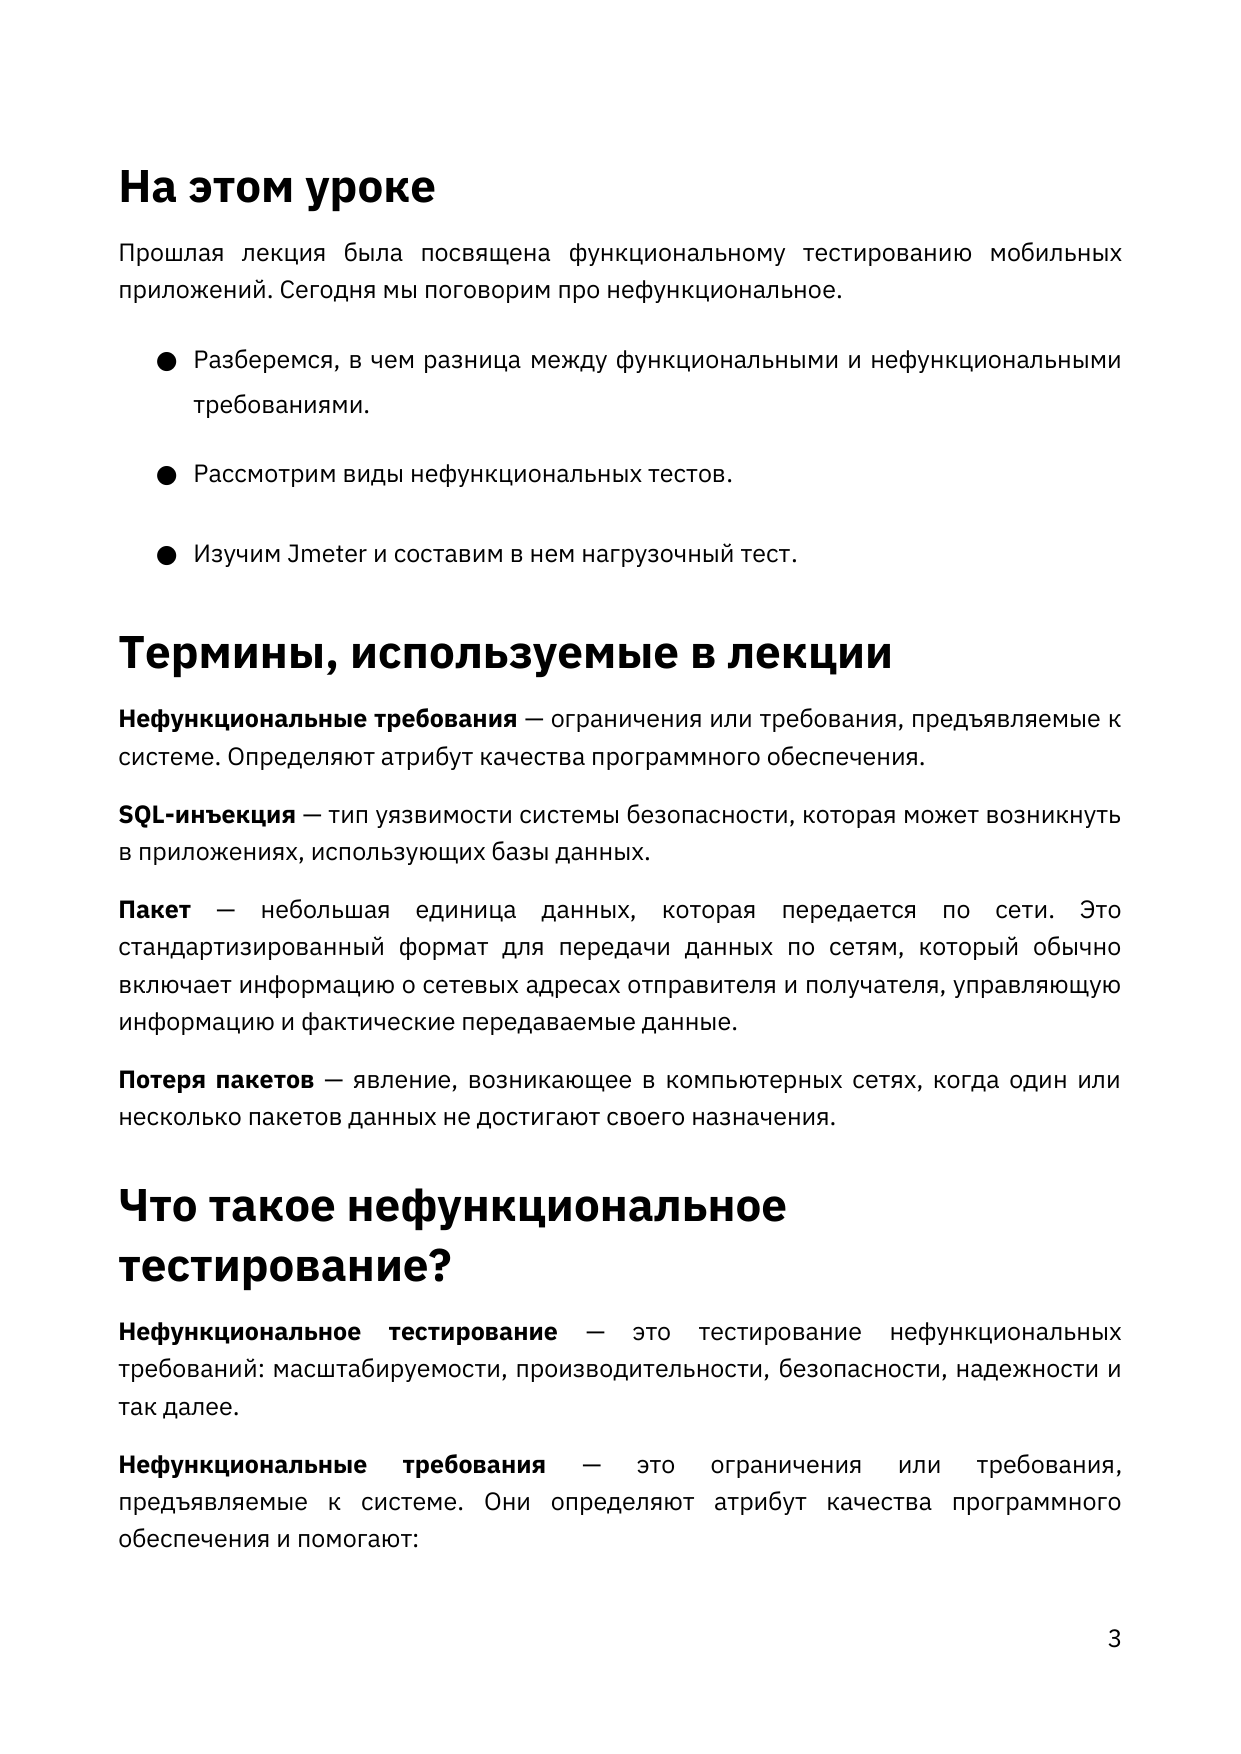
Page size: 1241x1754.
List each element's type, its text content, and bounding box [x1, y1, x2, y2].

text SQL-инъекция — тип уязвимости системы безопасности, которая может возникнуть в приложениях, использующих базы данных. [118, 797, 1122, 867]
text Прошлая лекция была посвящена функциональному тестированию мобильных приложений. Сегодня мы поговорим про нефункциональное. [118, 236, 1122, 306]
subtitle На этом уроке [118, 156, 1122, 215]
text Нефункциональные требования — ограничения или требования, предъявляемые к системе. Определяют атрибут качества программного обеспечения. [118, 702, 1122, 772]
text Нефункциональные требования — это ограничения или требования, предъявляемые к системе. Они определяют атрибут качества программного обеспечения и помогают: [118, 1448, 1122, 1555]
text Потеря пакетов — явление, возникающее в компьютерных сетях, когда один или несколько пакетов данных не достигают своего назначения. [118, 1063, 1122, 1133]
list Разберемся, в чем разница между функциональными и нефункциональными требованиями. [156, 331, 1122, 420]
text Пакет — небольшая единица данных, которая передается по сети. Это стандартизированный формат для передачи данных по сетям, который обычно включает информацию о сетевых адресах отправителя и получателя, управляющую информацию и фактические передаваемые данные. [118, 893, 1122, 1037]
text Нефункциональное тестирование — это тестирование нефункциональных требований: масштабируемости, производительности, безопасности, надежности и так далее. [118, 1315, 1122, 1422]
subtitle Что такое нефункциональное тестирование? [118, 1175, 1122, 1294]
list Изучим Jmeter и составим в нем нагрузочный тест. [156, 525, 1122, 576]
subtitle Термины, используемые в лекции [118, 622, 1122, 681]
list Рассмотрим виды нефункциональных тестов. [156, 446, 1122, 497]
